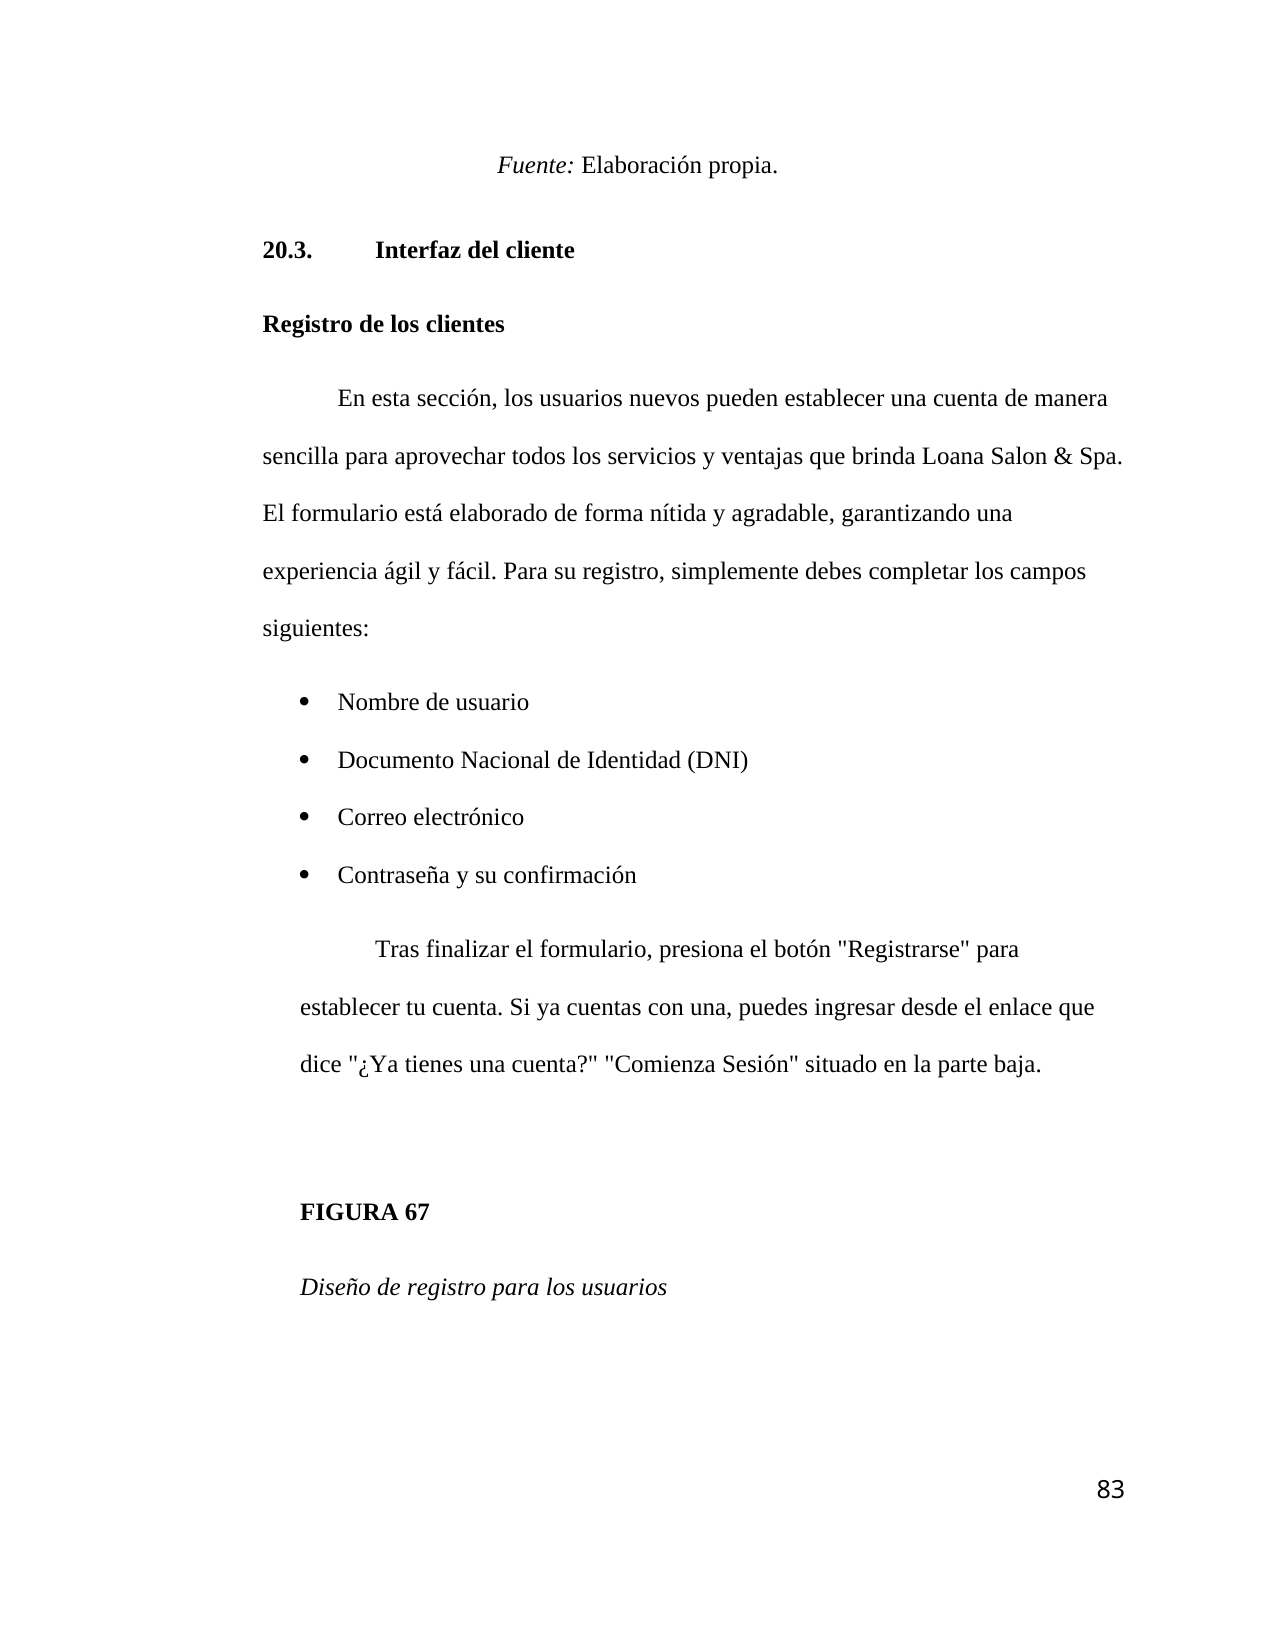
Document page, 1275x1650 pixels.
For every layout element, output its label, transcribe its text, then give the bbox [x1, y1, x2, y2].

text FIGURA 67 [225, 1197, 1125, 1226]
text Diseño de registro para los usuarios [225, 1272, 1125, 1300]
text Registro de los clientes [187, 309, 1125, 338]
list Correo electrónico [300, 802, 1125, 831]
text Tras finalizar el formulario, presiona el botón "Registrarse" para establecer tu cuenta. Si ya cuentas con una, puedes ingresar desde el enlace que dice "¿Ya tienes una cuenta?" "Comienza Sesión" situado en la parte baja. [300, 934, 1125, 1078]
list Contraseña y su confirmación [300, 860, 1125, 889]
text En esta sección, los usuarios nuevos pueden establecer una cuenta de manera sencilla para aprovechar todos los servicios y ventajas que brinda Loana Salon & Spa. El formulario está elaborado de forma nítida y agradable, garantizando una experiencia ágil y fácil. Para su registro, simplemente debes completar los campos siguientes: [262, 383, 1125, 642]
list Documento Nacional de Identidad (DNI) [300, 745, 1125, 774]
subtitle Interfaz del cliente [262, 235, 1125, 264]
list Nombre de usuario [300, 687, 1125, 716]
text Fuente: Elaboración propia. [150, 150, 1125, 179]
